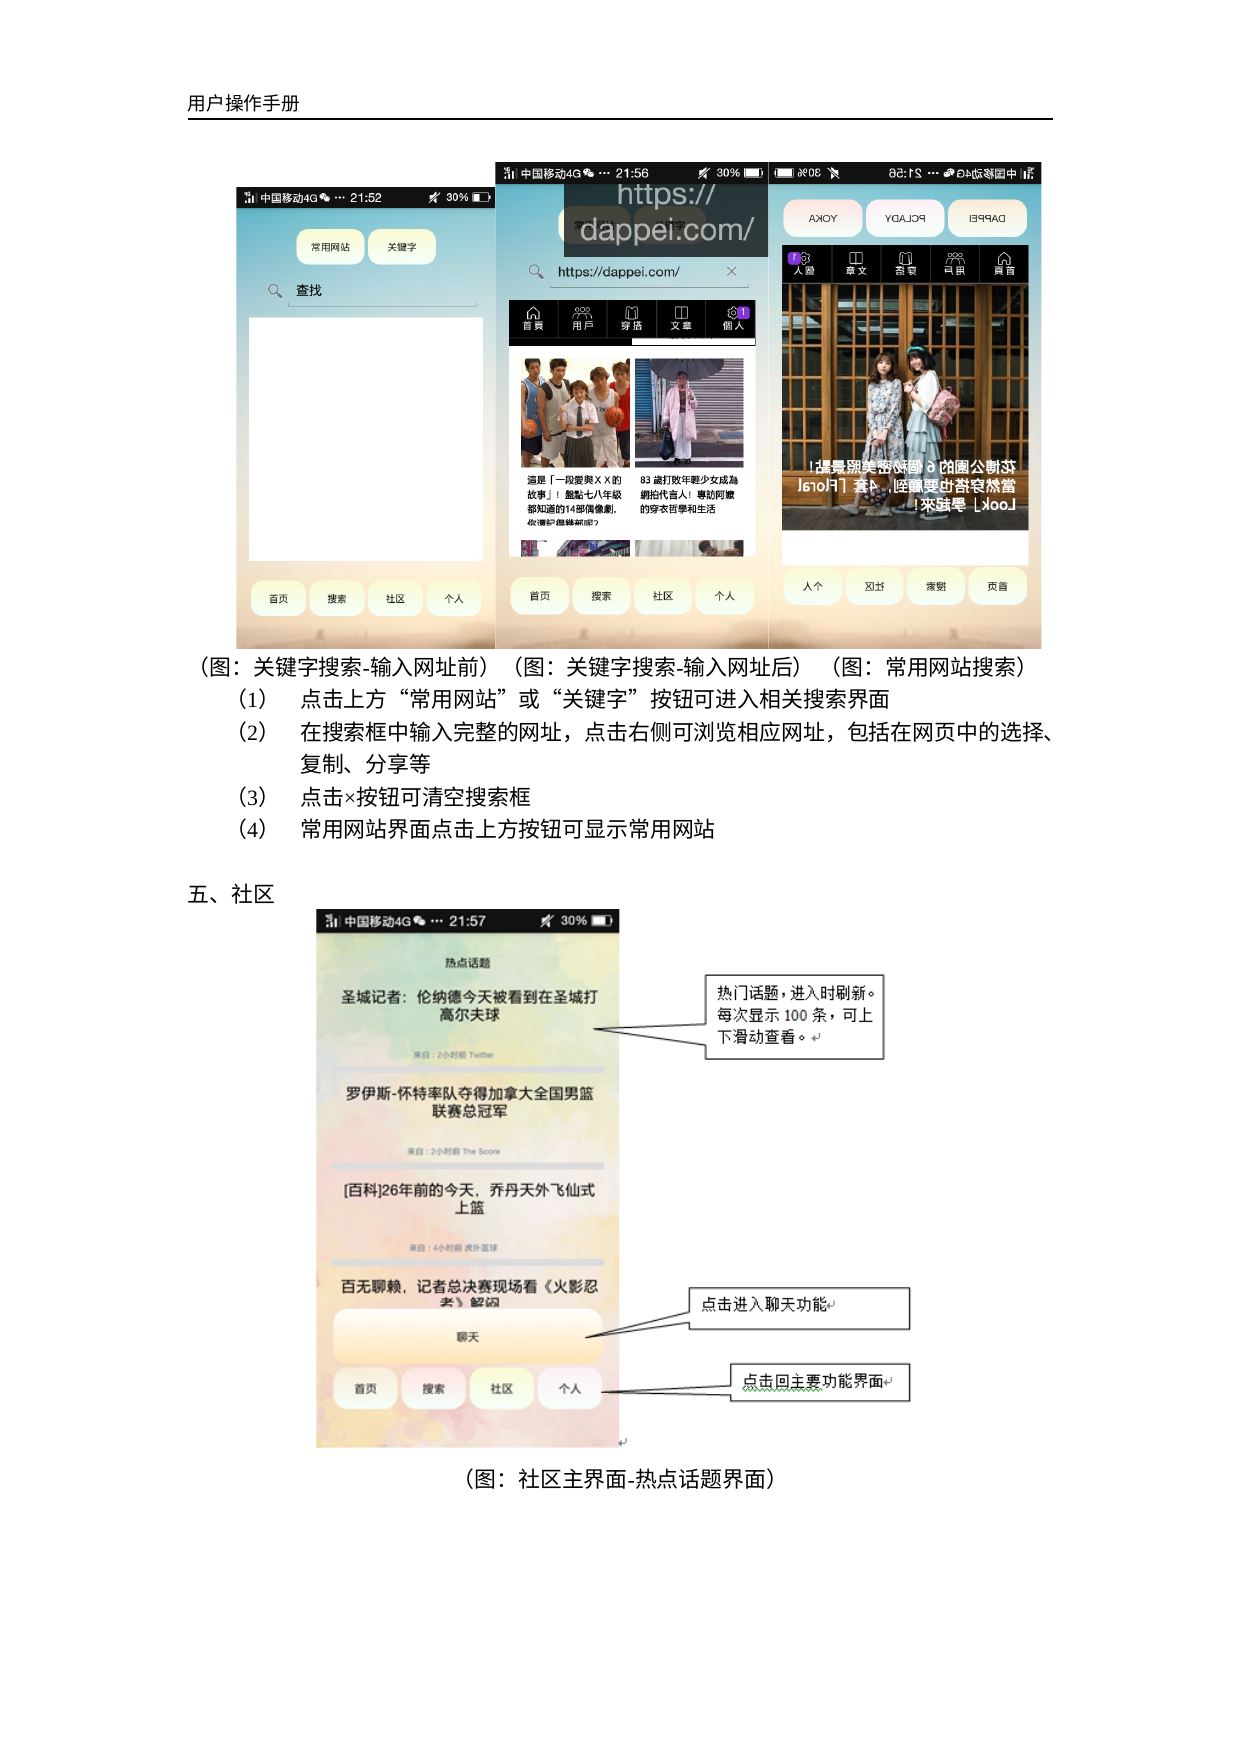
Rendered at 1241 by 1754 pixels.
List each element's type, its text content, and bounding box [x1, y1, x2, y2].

list 点击上方“常用网站”或“关键字”按钮可进入相关搜索界面 [225, 682, 1053, 714]
picture [236, 162, 1042, 649]
list 常用网站界面点击上方按钮可显示常用网站 [225, 812, 1053, 844]
text （图：社区主界面-热点话题界面） [187, 1462, 1053, 1494]
text （图：关键字搜索-输入网址前）（图：关键字搜索-输入网址后） （图：常用网站搜索） [187, 649, 1053, 682]
text 五、社区 [187, 877, 1053, 909]
picture [303, 909, 937, 1455]
list 在搜索框中输入完整的网址，点击右侧可浏览相应网址，包括在网页中的选择、复制、分享等 [225, 714, 1053, 779]
list 点击×按钮可清空搜索框 [225, 779, 1053, 812]
